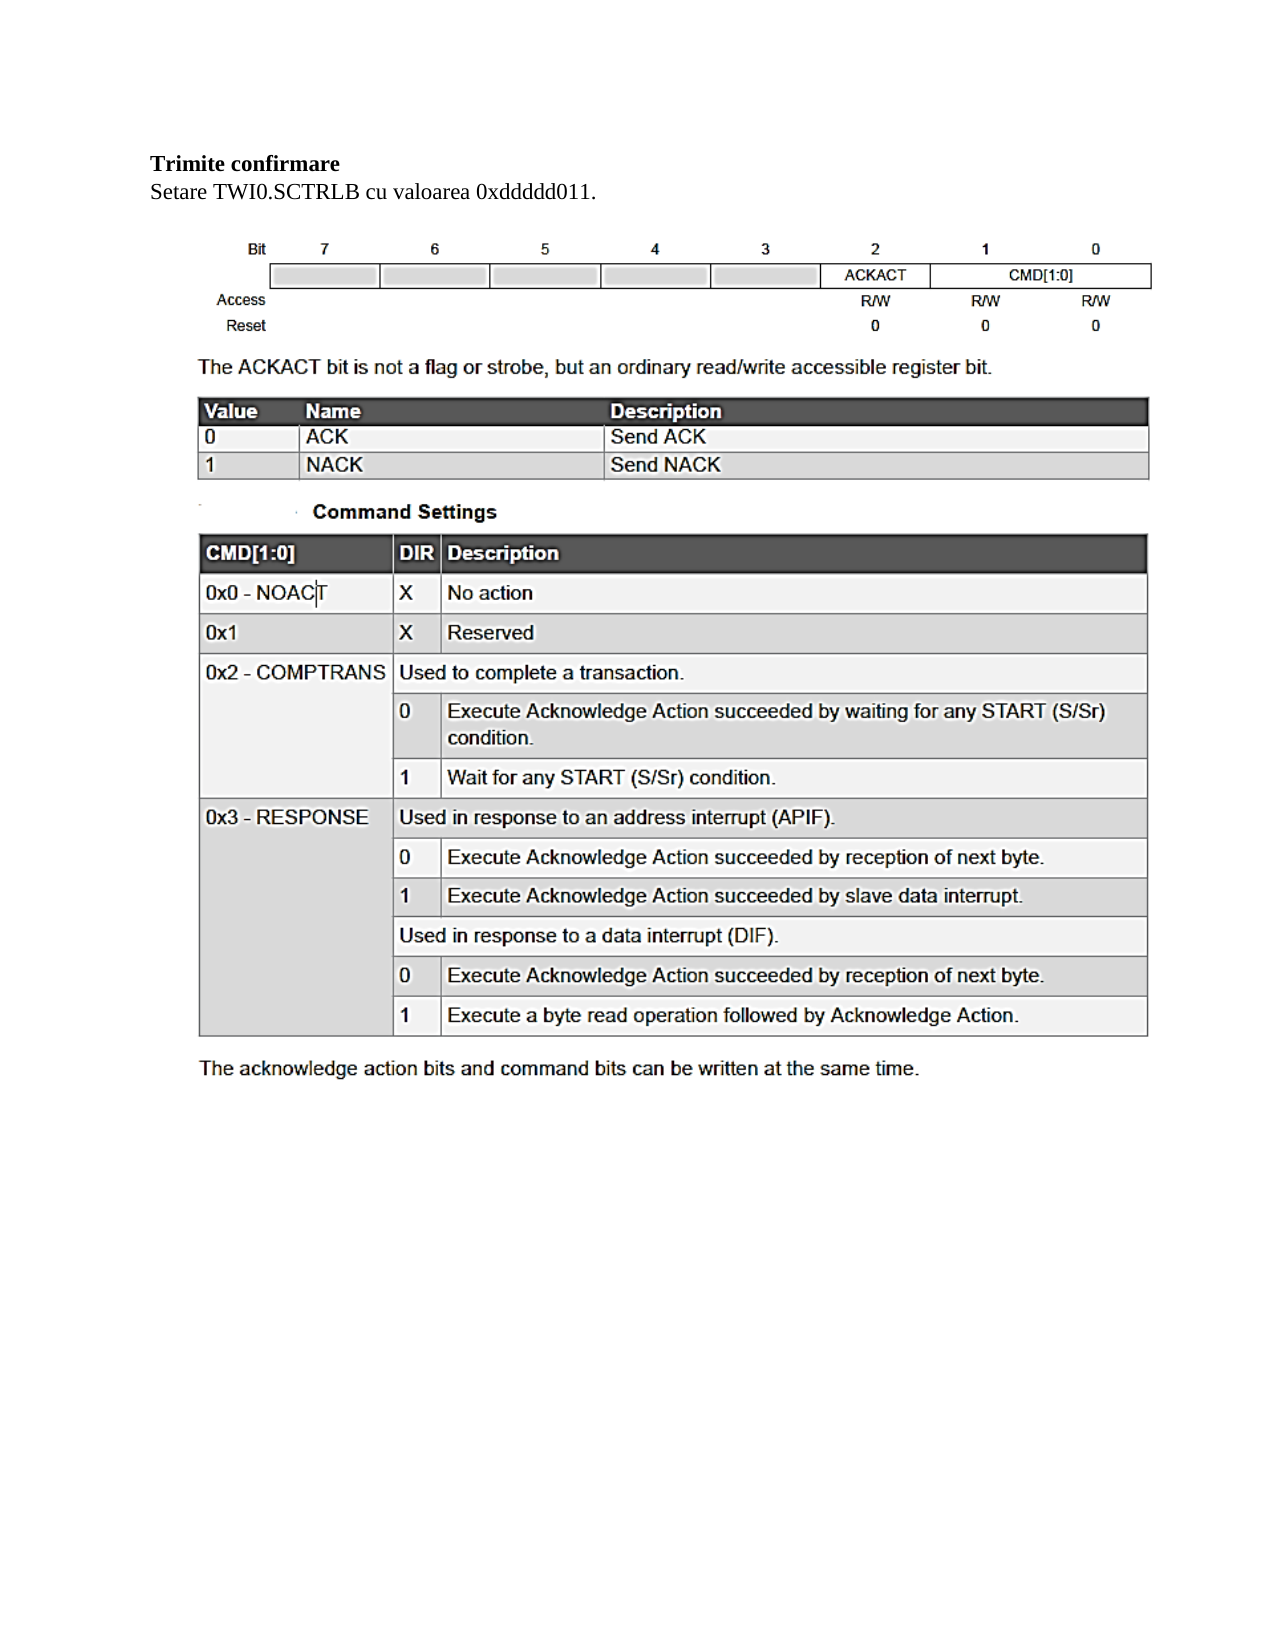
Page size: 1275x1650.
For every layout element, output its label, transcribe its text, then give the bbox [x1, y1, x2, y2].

picture [187, 225, 1163, 1082]
text Trimite confirmare [150, 150, 1125, 176]
text Setare TWI0.SCTRLB cu valoarea 0xddddd011. [150, 178, 1125, 205]
